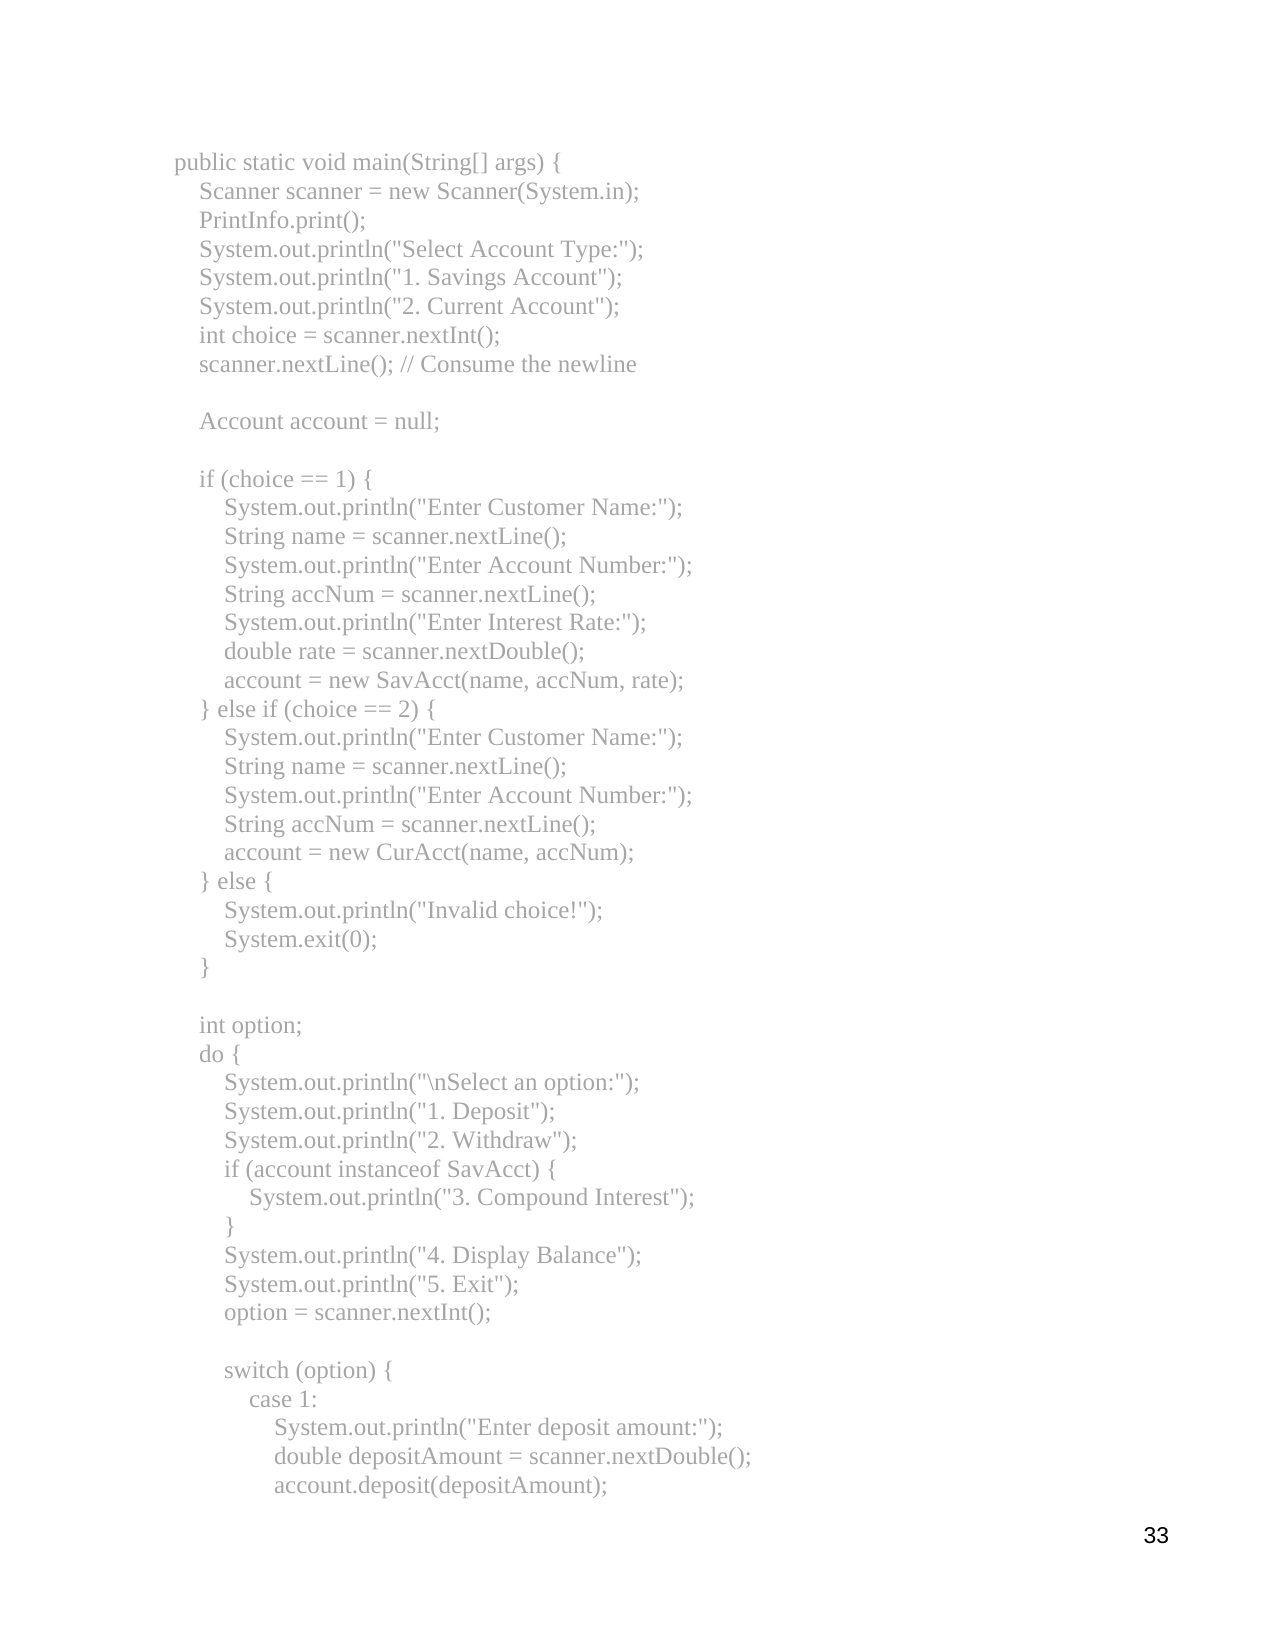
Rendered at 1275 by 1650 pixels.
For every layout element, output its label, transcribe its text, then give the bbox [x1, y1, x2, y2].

text System.out.println("Enter Interest Rate:"); [149, 607, 1169, 636]
text System.out.println("5. Exit"); [149, 1269, 1169, 1297]
text option = scanner.nextInt(); [149, 1297, 1169, 1326]
text int option; [149, 1010, 1169, 1039]
text double depositAmount = scanner.nextDouble(); [149, 1441, 1169, 1470]
text System.out.println("4. Display Balance"); [149, 1240, 1169, 1269]
text System.out.println("\nSelect an option:"); [149, 1067, 1169, 1096]
text account = new CurAcct(name, accNum); [149, 837, 1169, 866]
text String name = scanner.nextLine(); [149, 521, 1169, 550]
text System.out.println("Invalid choice!"); [149, 895, 1169, 924]
text System.out.println("Enter Account Number:"); [149, 780, 1169, 809]
text double rate = scanner.nextDouble(); [149, 636, 1169, 665]
text System.out.println("2. Current Account"); [149, 291, 1169, 320]
text System.out.println("1. Savings Account"); [149, 262, 1169, 291]
text String accNum = scanner.nextLine(); [149, 579, 1169, 607]
text switch (option) { [149, 1355, 1169, 1384]
text } [149, 1211, 1169, 1240]
text Account account = null; [149, 406, 1169, 435]
text PrintInfo.print(); [149, 205, 1169, 234]
text System.out.println("Enter Customer Name:"); [149, 722, 1169, 751]
text System.out.println("Enter Customer Name:"); [149, 492, 1169, 521]
text Scanner scanner = new Scanner(System.in); [149, 176, 1169, 205]
text if (choice == 1) { [149, 464, 1169, 492]
text } else if (choice == 2) { [149, 694, 1169, 722]
text int choice = scanner.nextInt(); [149, 320, 1169, 349]
text System.out.println("Select Account Type:"); [149, 234, 1169, 262]
text System.exit(0); [149, 924, 1169, 952]
text String accNum = scanner.nextLine(); [149, 809, 1169, 837]
text System.out.println("1. Deposit"); [149, 1096, 1169, 1125]
text System.out.println("3. Compound Interest"); [149, 1182, 1169, 1211]
text scanner.nextLine(); // Consume the newline [149, 349, 1169, 377]
text System.out.println("Enter deposit amount:"); [149, 1412, 1169, 1441]
text System.out.println("Enter Account Number:"); [149, 550, 1169, 579]
text } else { [149, 866, 1169, 895]
text public static void main(String[] args) { [149, 147, 1169, 176]
text account = new SavAcct(name, accNum, rate); [149, 665, 1169, 694]
text String name = scanner.nextLine(); [149, 751, 1169, 780]
text case 1: [149, 1384, 1169, 1412]
text do { [149, 1039, 1169, 1067]
text } [149, 952, 1169, 981]
text if (account instanceof SavAcct) { [149, 1154, 1169, 1182]
text System.out.println("2. Withdraw"); [149, 1125, 1169, 1154]
text account.deposit(depositAmount); [149, 1470, 1169, 1499]
